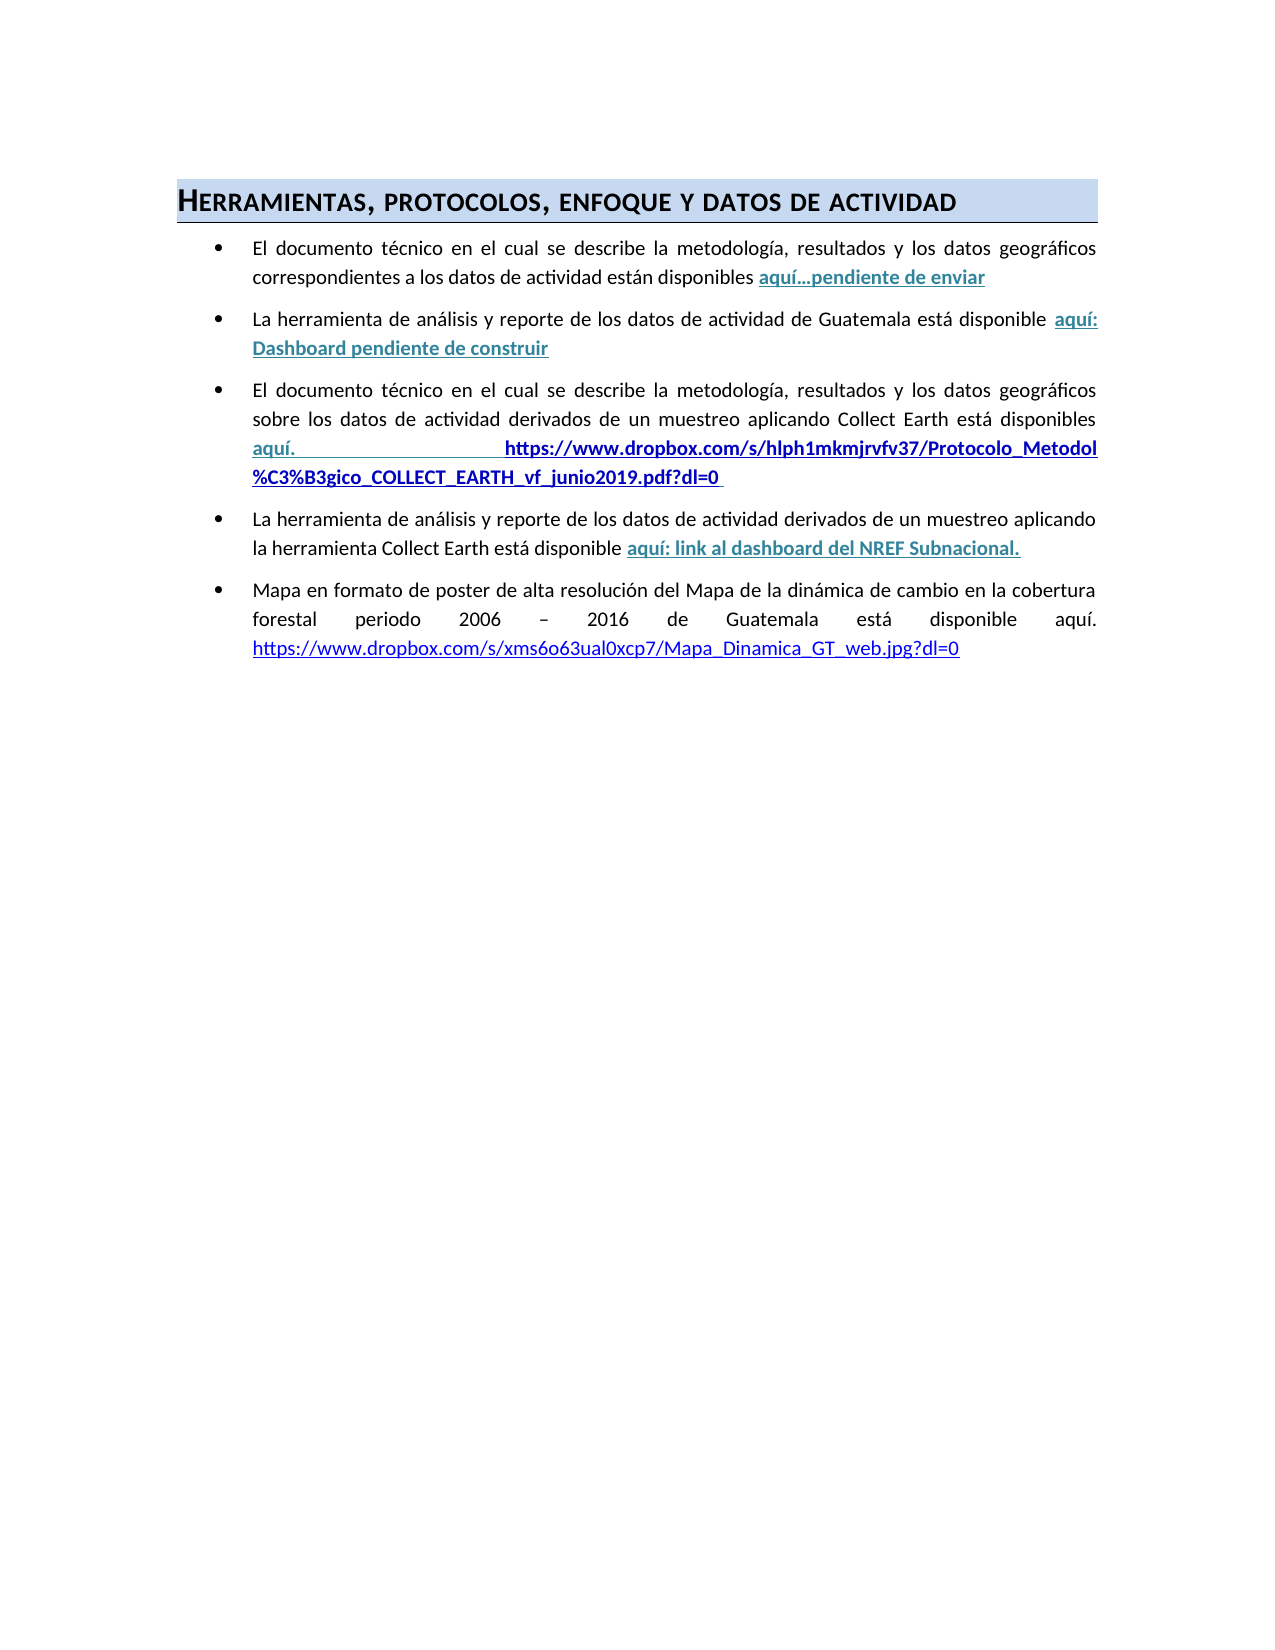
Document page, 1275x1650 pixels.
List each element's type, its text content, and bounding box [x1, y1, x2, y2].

list La herramienta de análisis y reporte de los datos de actividad derivados de un muestreo aplicando la herramienta Collect Earth está disponible aquí: link al dashboard del NREF Subnacional. [215, 506, 1098, 561]
list Mapa en formato de poster de alta resolución del Mapa de la dinámica de cambio en la cobertura forestal periodo 2006 – 2016 de Guatemala está disponible aquí. https://www.dropbox.com/s/xms6o63ual0xcp7/Mapa_Dinamica_GT_web.jpg?dl=0 [215, 577, 1098, 661]
list La herramienta de análisis y reporte de los datos de actividad de Guatemala está disponible aquí: Dashboard pendiente de construir [215, 306, 1098, 361]
list El documento técnico en el cual se describe la metodología, resultados y los datos geográficos correspondientes a los datos de actividad están disponibles aquí…pendiente de enviar [215, 235, 1098, 290]
list El documento técnico en el cual se describe la metodología, resultados y los datos geográficos sobre los datos de actividad derivados de un muestreo aplicando Collect Earth está disponibles aquí. https://www.dropbox.com/s/hlph1mkmjrvfv37/Protocolo_Metodol%C3%B3gico_COLLECT_EARTH_vf_junio2019.pdf?dl=0 [215, 377, 1098, 490]
subtitle Herramientas, protocolos, enfoque y datos de actividad [177, 179, 1098, 222]
